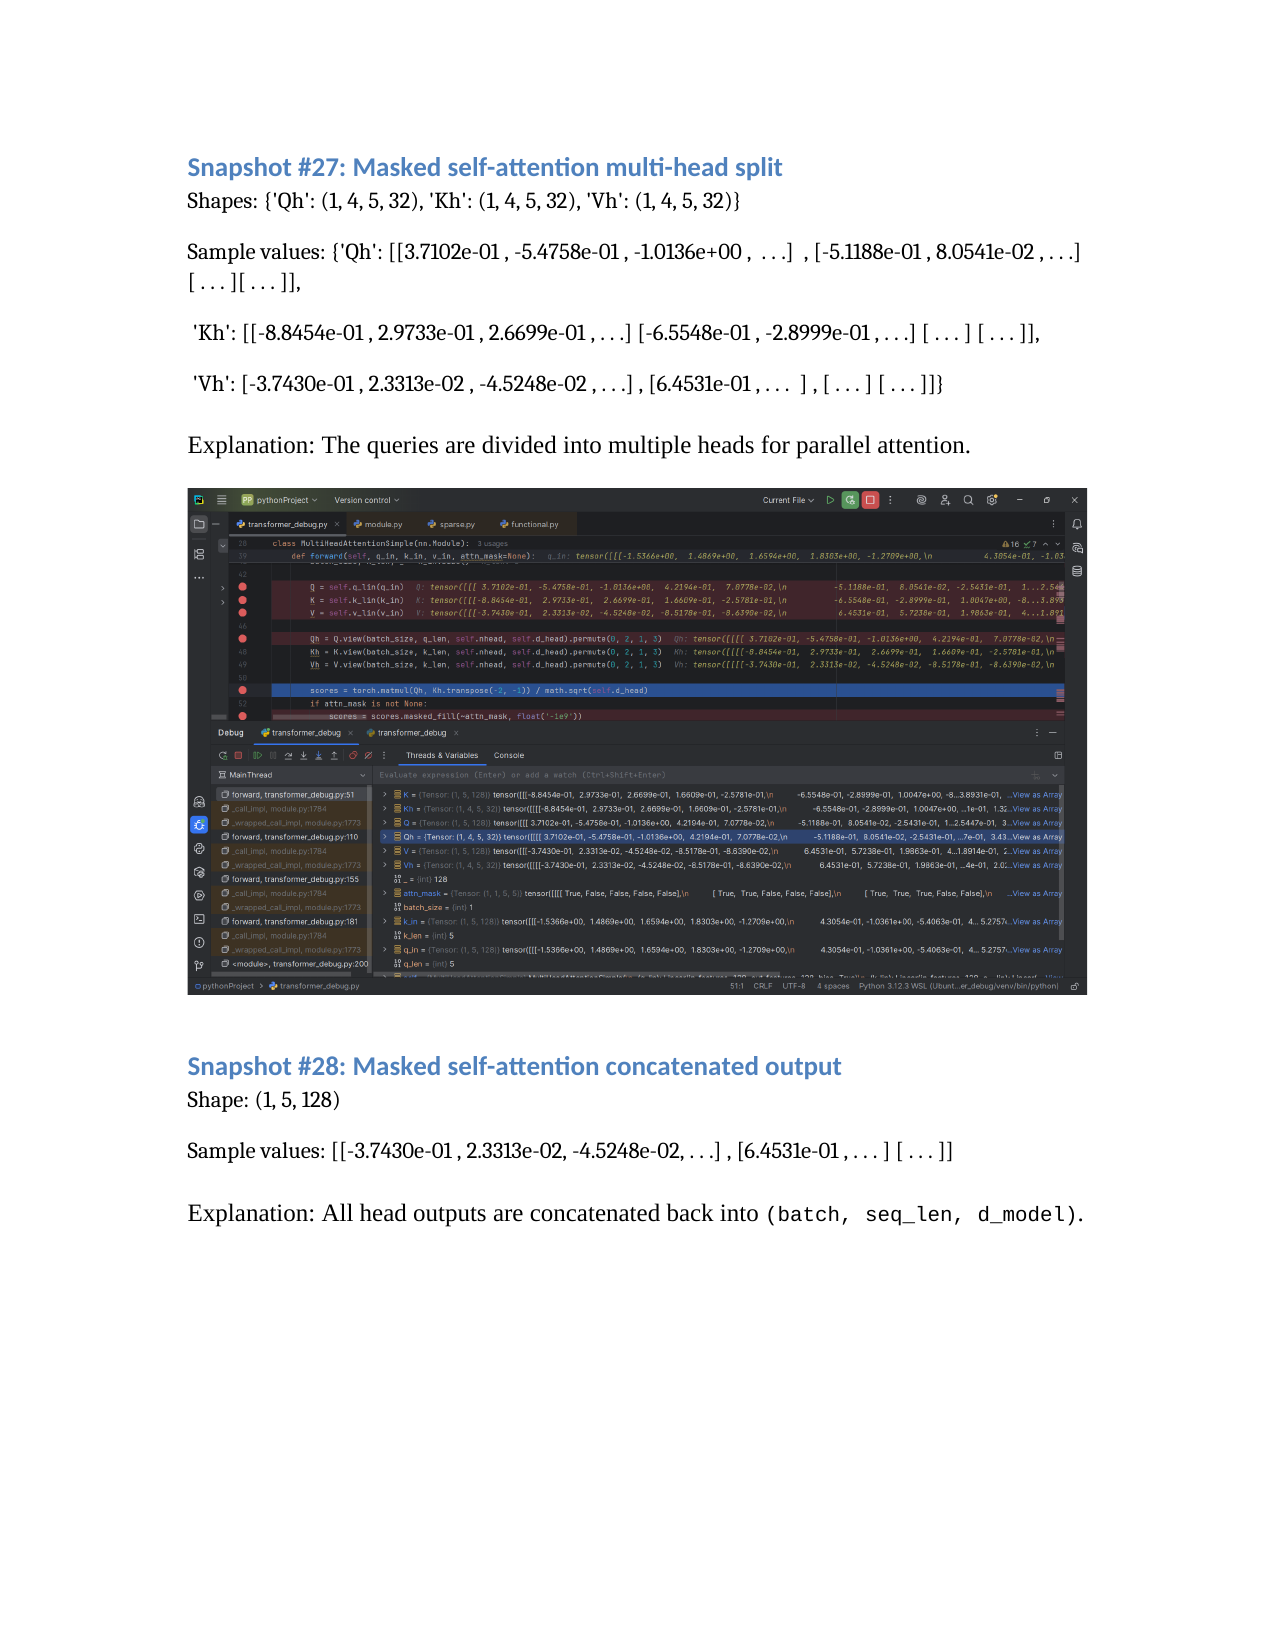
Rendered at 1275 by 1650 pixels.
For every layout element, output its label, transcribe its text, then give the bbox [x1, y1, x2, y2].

text Shapes: {'Qh': (1, 4, 5, 32), 'Kh': (1, 4, 5, 32), 'Vh': (1, 4, 5, 32)} [187, 188, 1087, 214]
text Shape: (1, 5, 128) [187, 1087, 1087, 1113]
text 'Kh': [[-8.8454e-01 , 2.9733e-01 , 2.6699e-01 , . . .] [-6.5548e-01 , -2.8999e-01 , . . .] [ . . . ] [ . . . ]], [187, 320, 1087, 347]
subtitle Snapshot #27: Masked self-attention multi-head split [187, 150, 1087, 183]
text Explanation: The queries are divided into multiple heads for parallel attention. [187, 431, 1087, 459]
picture [187, 488, 1088, 995]
text 'Vh': [-3.7430e-01 , 2.3313e-02 , -4.5248e-02 , . . .] , [6.4531e-01 , . . . ] , [ . . . ] [ . . . ]]} [187, 371, 1087, 398]
text Sample values: {'Qh': [[3.7102e-01 , -5.4758e-01 , -1.0136e+00 , . . .] , [-5.1188e-01 , 8.0541e-02 , . . .][ . . . ][ . . . ]], [187, 239, 1087, 296]
text Sample values: [[-3.7430e-01 , 2.3313e-02, -4.5248e-02, . . .] , [6.4531e-01 , . . . ] [ . . . ]] [187, 1138, 1087, 1164]
text Explanation: All head outputs are concatenated back into (batch, seq_len, d_model). [187, 1198, 1087, 1227]
subtitle Snapshot #28: Masked self-attention concatenated output [187, 1049, 1087, 1082]
